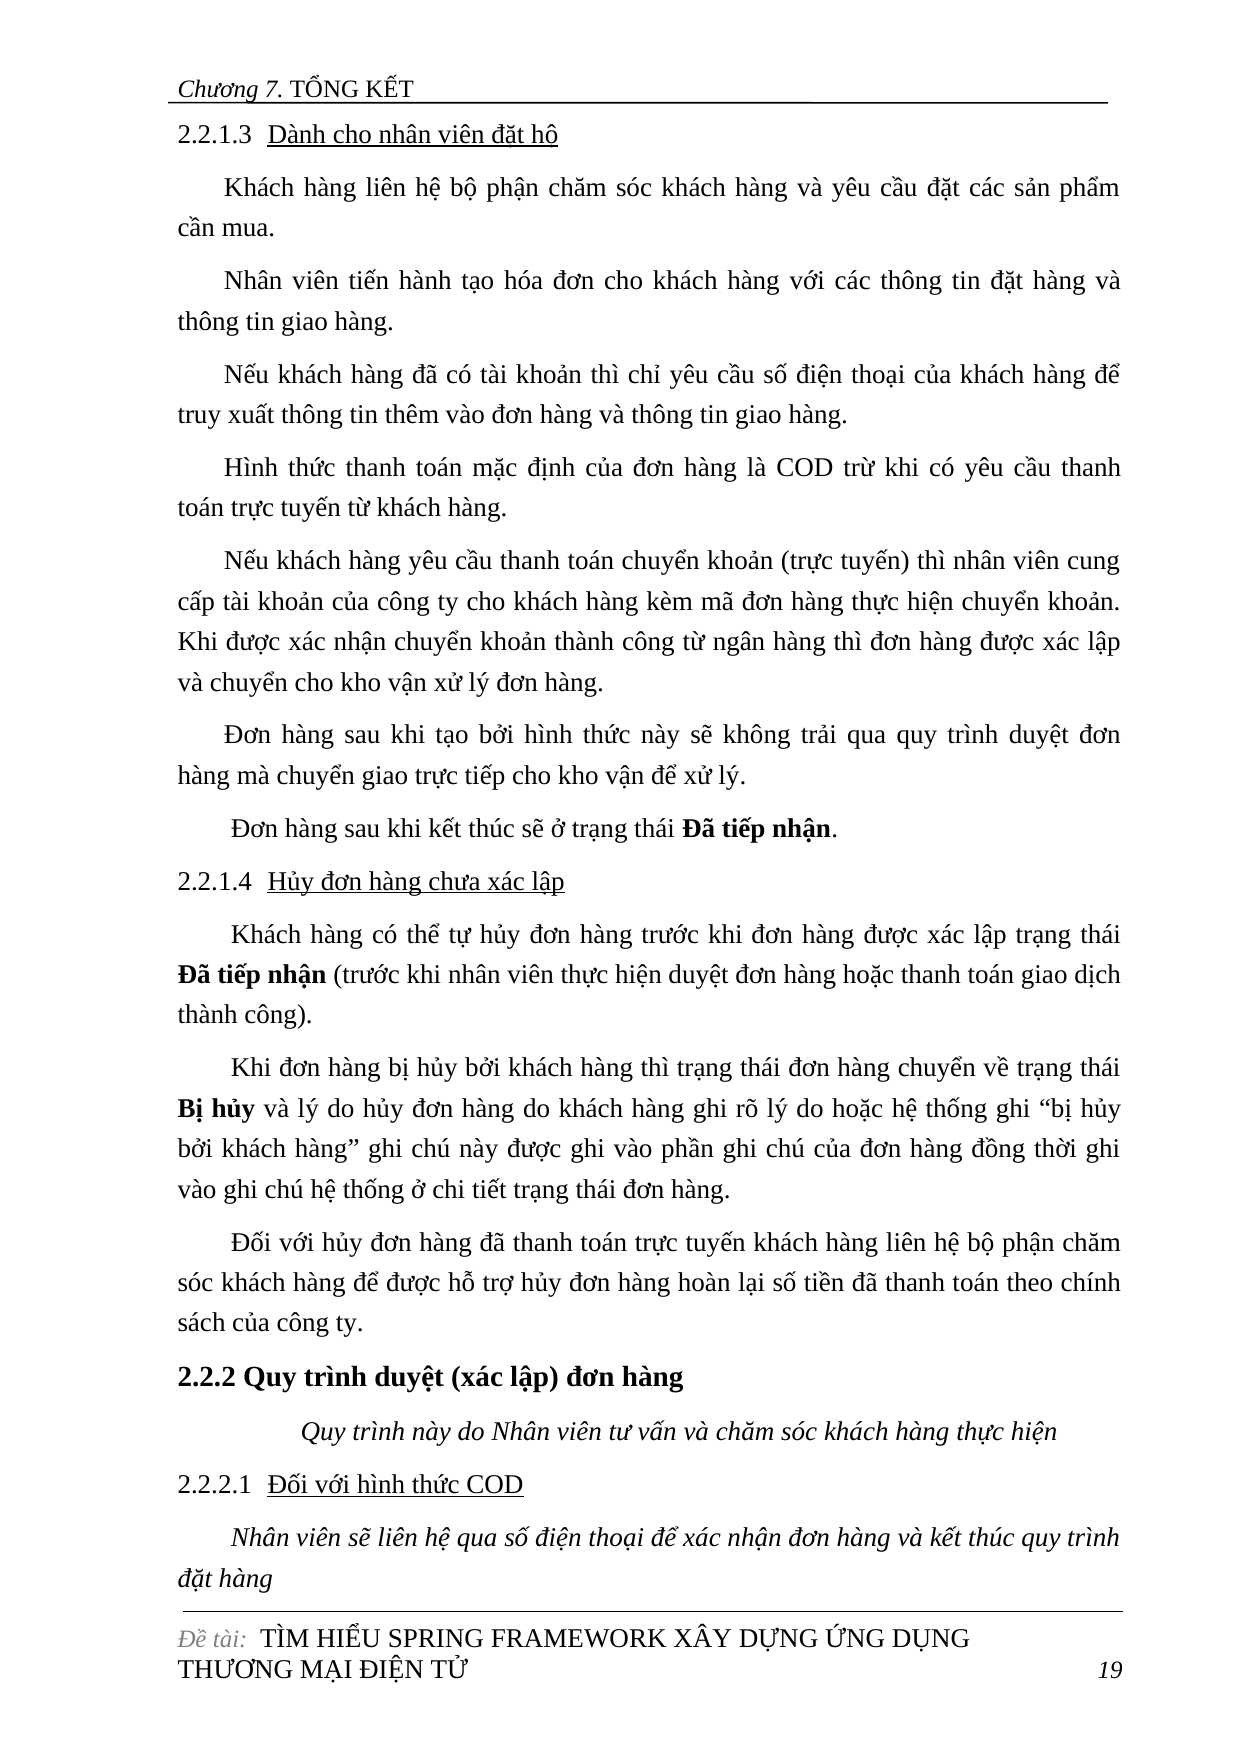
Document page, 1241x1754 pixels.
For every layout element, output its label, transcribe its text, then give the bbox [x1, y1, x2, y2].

text Khách hàng có thể tự hủy đơn hàng trước khi đơn hàng được xác lập trạng thái Đã tiếp nhận (trước khi nhân viên thực hiện duyệt đơn hàng hoặc thanh toán giao dịch thành công). [177, 918, 1122, 1030]
text Nhân viên tiến hành tạo hóa đơn cho khách hàng với các thông tin đặt hàng và thông tin giao hàng. [177, 264, 1122, 336]
text Nếu khách hàng đã có tài khoản thì chỉ yêu cầu số điện thoại của khách hàng để truy xuất thông tin thêm vào đơn hàng và thông tin giao hàng. [177, 358, 1122, 429]
subtitle Hủy đơn hàng chưa xác lập [177, 865, 1122, 896]
subtitle Quy trình duyệt (xác lập) đơn hàng [177, 1359, 1122, 1393]
text Hình thức thanh toán mặc định của đơn hàng là COD trừ khi có yêu cầu thanh toán trực tuyến từ khách hàng. [177, 451, 1122, 523]
text Quy trình này do Nhân viên tư vấn và chăm sóc khách hàng thực hiện [177, 1415, 1122, 1447]
text Đối với hủy đơn hàng đã thanh toán trực tuyến khách hàng liên hệ bộ phận chăm sóc khách hàng để được hỗ trợ hủy đơn hàng hoàn lại số tiền đã thanh toán theo chính sách của công ty. [177, 1226, 1122, 1338]
subtitle Dành cho nhân viên đặt hộ [177, 118, 1122, 149]
subtitle Đối với hình thức COD [177, 1468, 1122, 1499]
text Đơn hàng sau khi kết thúc sẽ ở trạng thái Đã tiếp nhận. [177, 812, 1122, 843]
text Khi đơn hàng bị hủy bởi khách hàng thì trạng thái đơn hàng chuyển về trạng thái Bị hủy và lý do hủy đơn hàng do khách hàng ghi rõ lý do hoặc hệ thống ghi “bị hủy bởi khách hàng” ghi chú này được ghi vào phần ghi chú của đơn hàng đồng thời ghi vào ghi chú hệ thống ở chi tiết trạng thái đơn hàng. [177, 1051, 1122, 1204]
text Nếu khách hàng yêu cầu thanh toán chuyển khoản (trực tuyến) thì nhân viên cung cấp tài khoản của công ty cho khách hàng kèm mã đơn hàng thực hiện chuyển khoản. Khi được xác nhận chuyển khoản thành công từ ngân hàng thì đơn hàng được xác lập và chuyển cho kho vận xử lý đơn hàng. [177, 544, 1122, 697]
text Đơn hàng sau khi tạo bởi hình thức này sẽ không trải qua quy trình duyệt đơn hàng mà chuyển giao trực tiếp cho kho vận để xử lý. [177, 718, 1122, 790]
text Khách hàng liên hệ bộ phận chăm sóc khách hàng và yêu cầu đặt các sản phẩm cần mua. [177, 171, 1122, 243]
text Nhân viên sẽ liên hệ qua số điện thoại để xác nhận đơn hàng và kết thúc quy trình đặt hàng [177, 1521, 1122, 1593]
